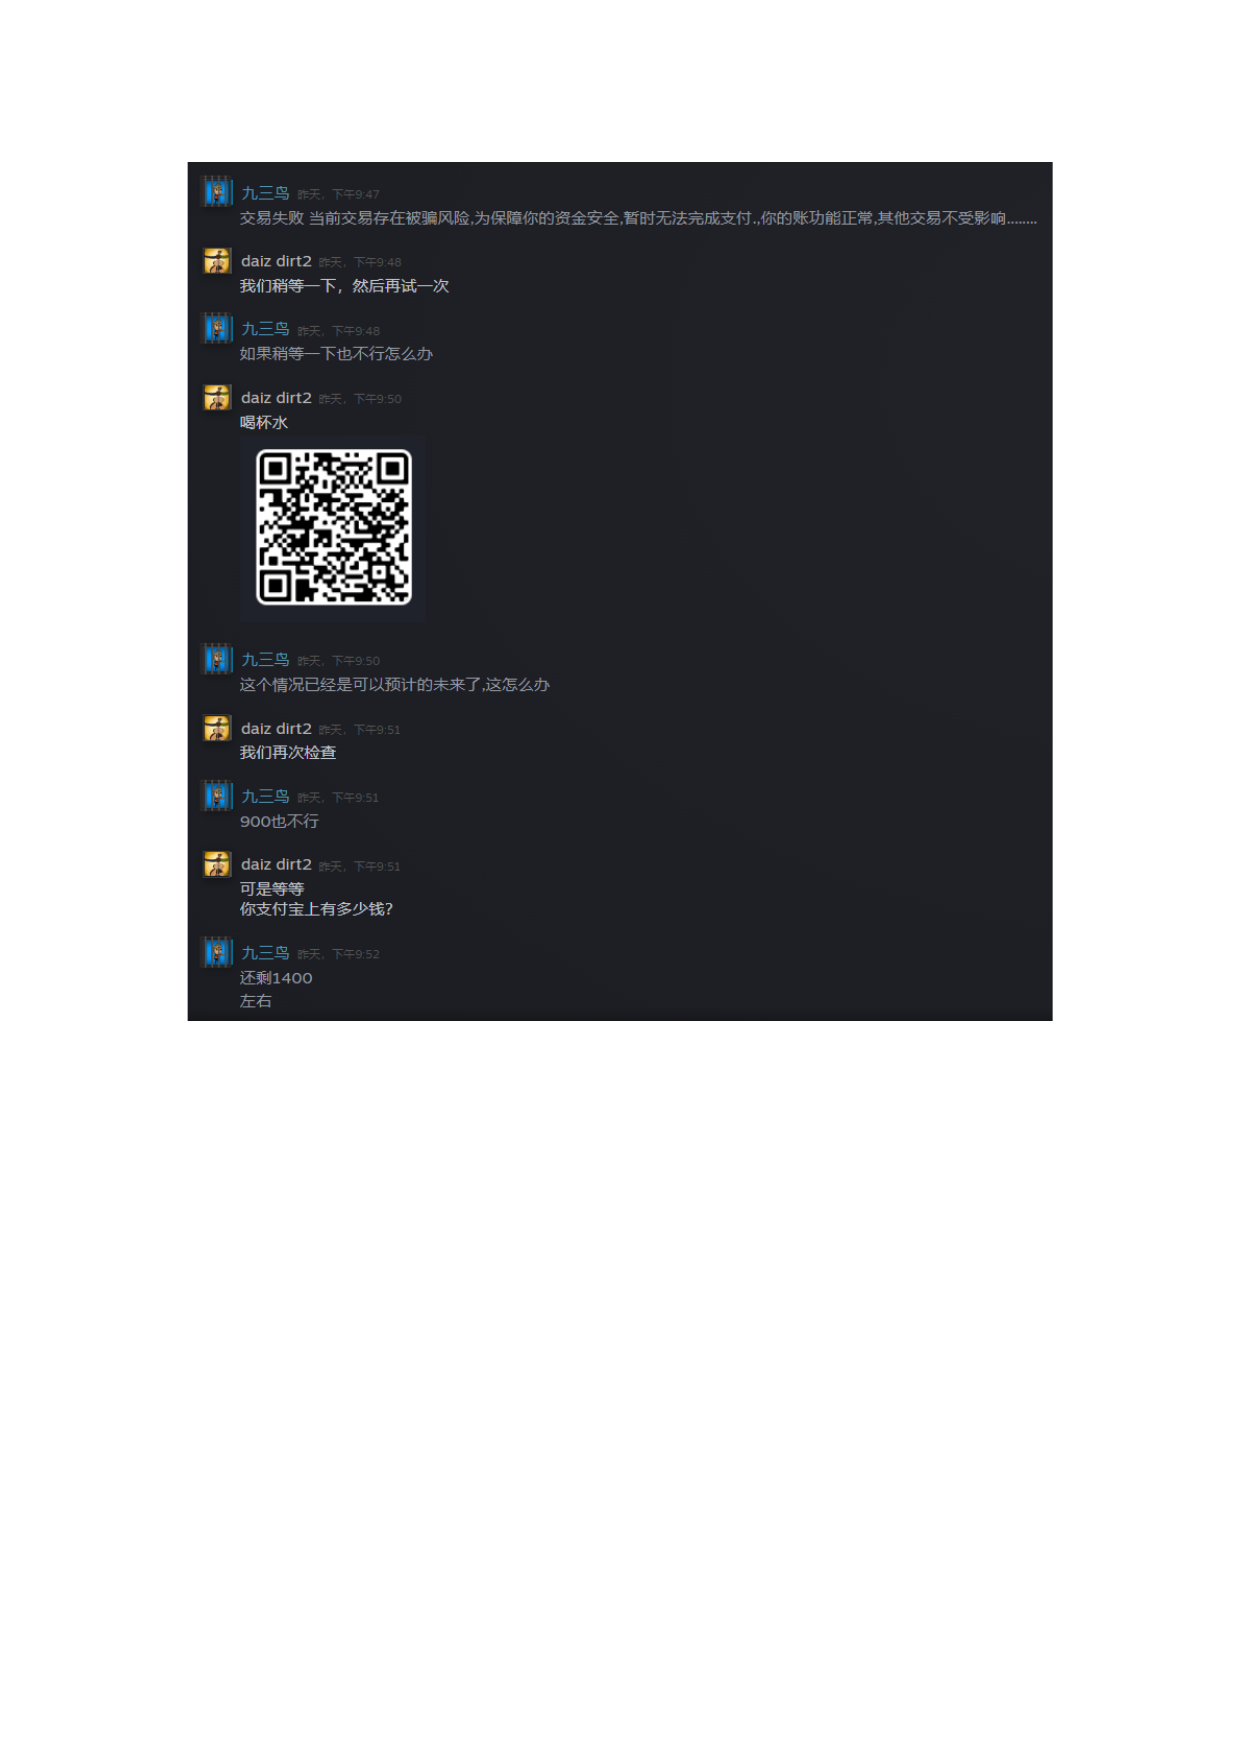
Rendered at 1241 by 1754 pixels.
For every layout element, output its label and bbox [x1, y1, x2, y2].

picture [187, 162, 1053, 1021]
